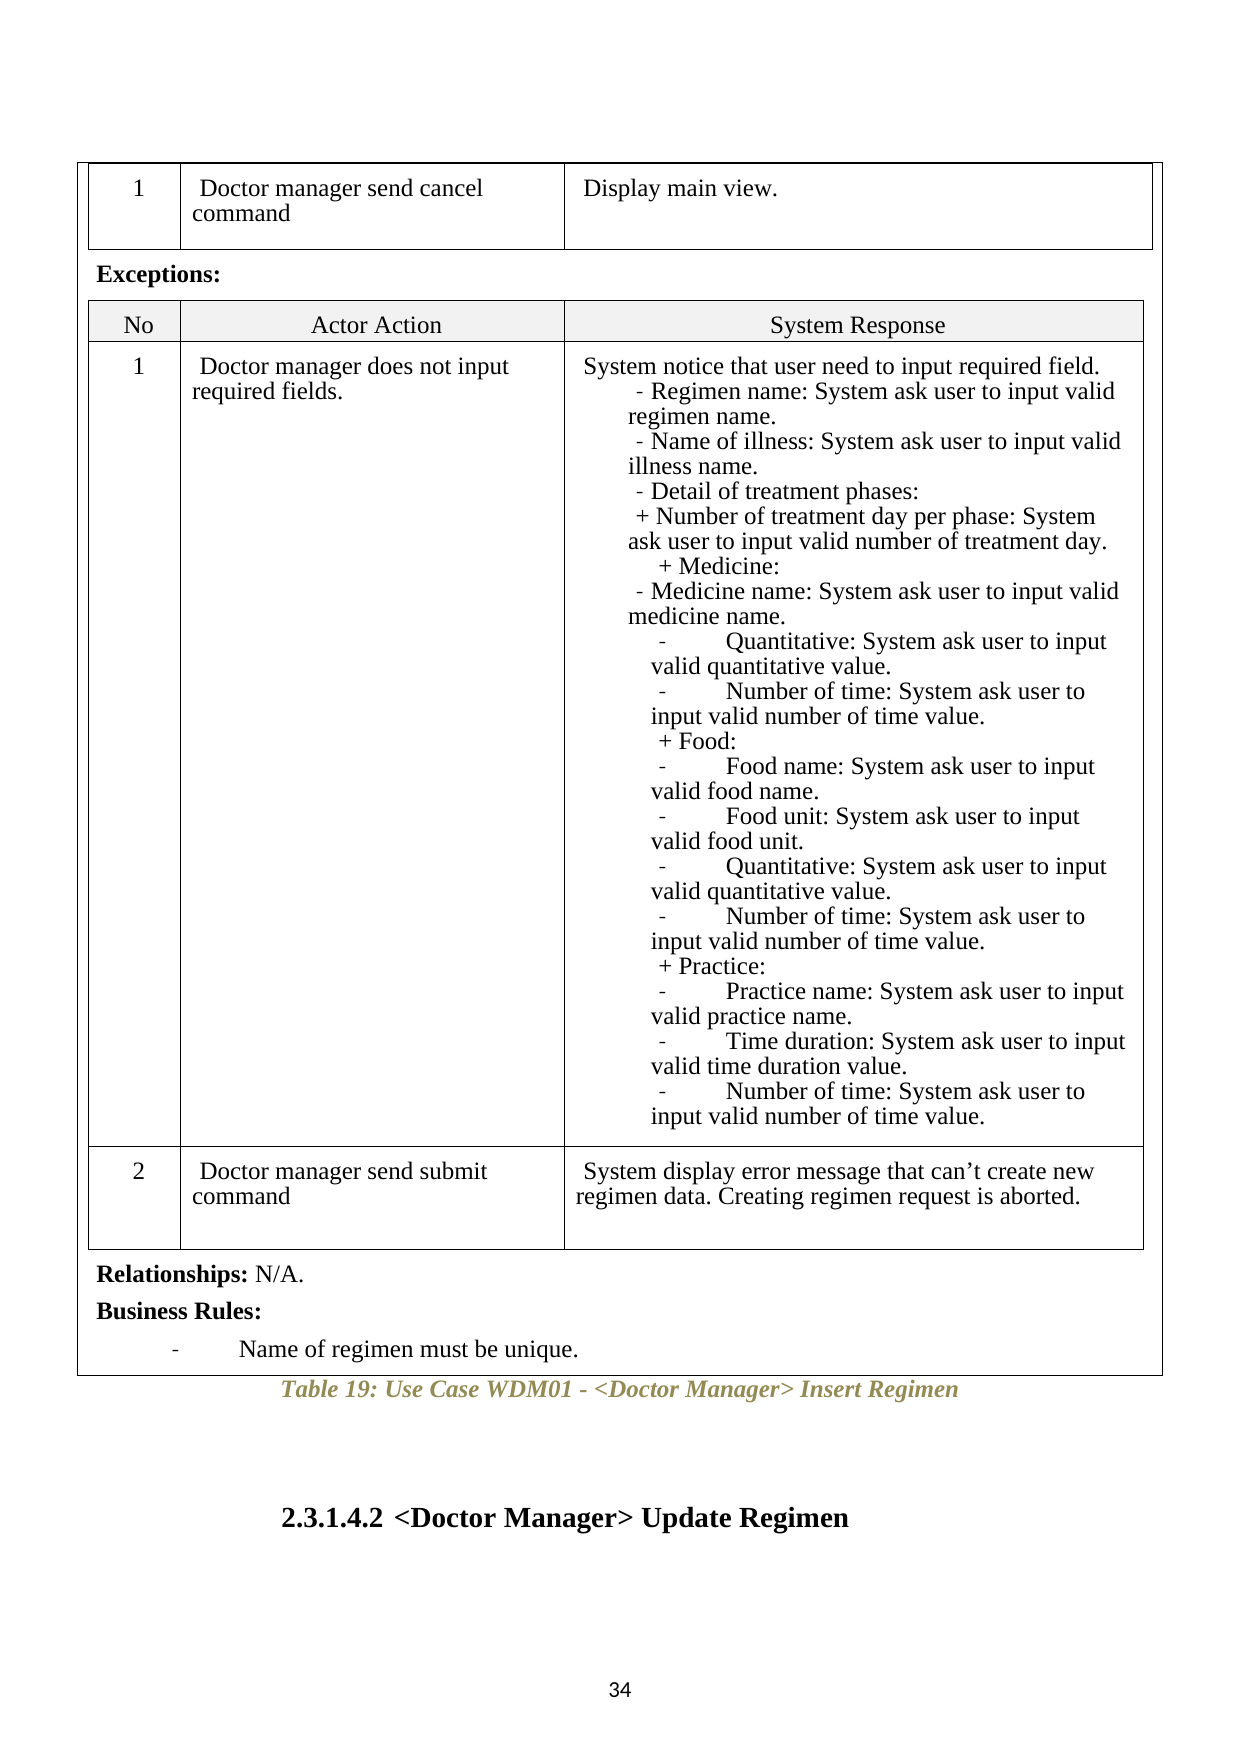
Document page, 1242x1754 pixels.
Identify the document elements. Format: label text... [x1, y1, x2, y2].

subtitle <Doctor Manager> Update Regimen [214, 1500, 1146, 1533]
text Table 19: Use Case WDM01 - <Doctor Manager> Insert Regimen [94, 1376, 1146, 1403]
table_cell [78, 163, 1162, 1374]
